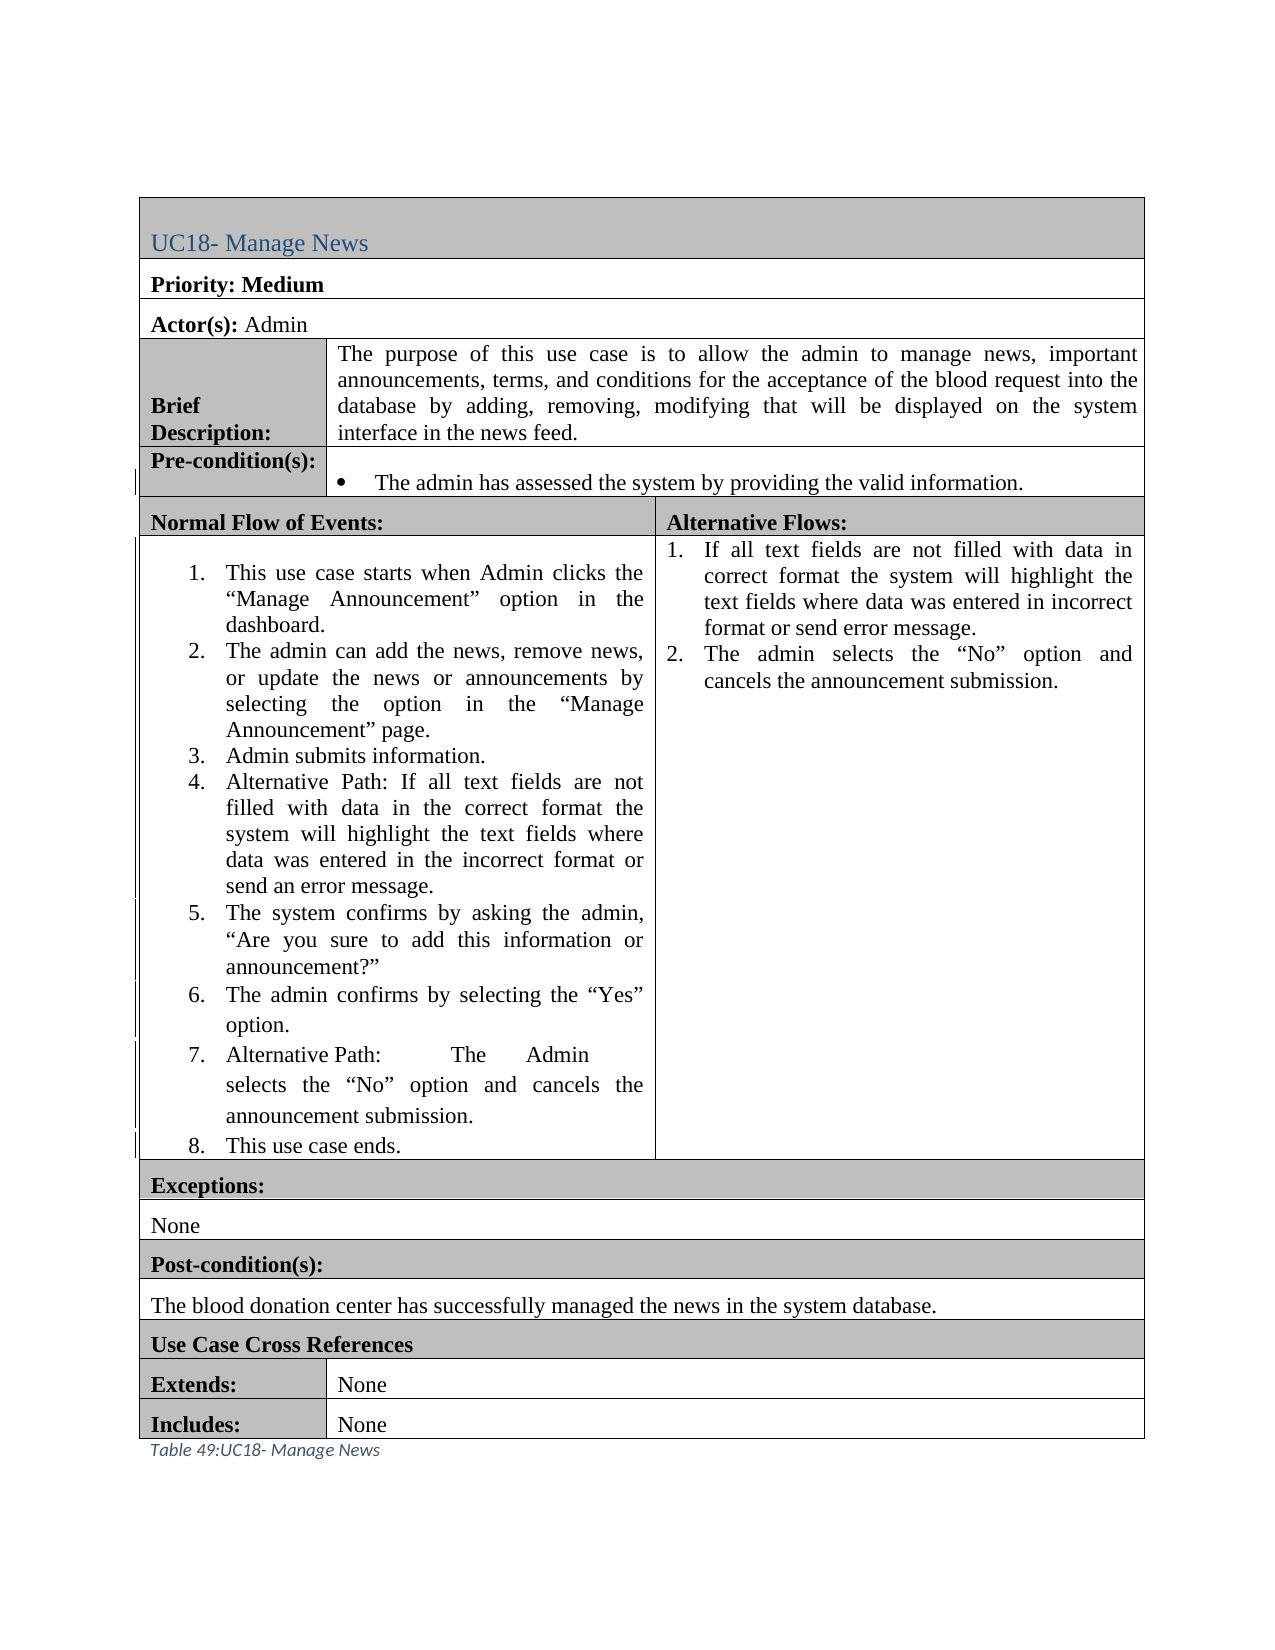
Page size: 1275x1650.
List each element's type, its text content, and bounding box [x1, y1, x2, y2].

table_cell The admin has assessed the system by providing the valid information. [327, 447, 1144, 496]
table_cell None [140, 1200, 1144, 1238]
table_cell Use Case Cross References [140, 1320, 1144, 1358]
table_cell If all text fields are not filled with data in correct format the system will highlight the text fields where data was entered in incorrect format or send error message. The admin selects the “No” option and cancels the announcement submission. [656, 536, 1144, 1159]
table_cell The purpose of this use case is to allow the admin to manage news, important announcements, terms, and conditions for the acceptance of the blood request into the database by adding, removing, modifying that will be displayed on the system interface in the news feed. [327, 339, 1144, 446]
table_cell Extends: [140, 1359, 326, 1398]
table_cell Normal Flow of Events: [140, 497, 655, 535]
table_cell None [327, 1359, 1144, 1398]
table_cell None [327, 1399, 1144, 1438]
table_cell Priority: Medium [140, 259, 1144, 298]
table_cell The blood donation center has successfully managed the news in the system database. [140, 1279, 1144, 1318]
table_cell Includes: [140, 1399, 326, 1438]
table_cell Alternative Flows: [656, 497, 1144, 535]
table_cell Pre-condition(s): [140, 447, 326, 496]
table_cell This use case starts when Admin clicks the “Manage Announcement” option in the dashboard. The admin can add the news, remove news, or update the news or announcements by selecting the option in the “Manage Announcement” page. Admin submits information. Alternative Path: If all text fields are not filled with data in the correct format the system will highlight the text fields where data was entered in the incorrect format or send an error message. The system confirms by asking the admin, “Are you sure to add this information or announcement?” The admin confirms by selecting the “Yes” option. Alternative Path: The Admin selects the “No” option and cancels the announcement submission. This use case ends. [140, 536, 655, 1159]
table_cell Actor(s): Admin [140, 299, 1144, 338]
table_header UC18- Manage News [140, 198, 1144, 258]
table_cell Brief Description: [140, 339, 326, 446]
table_cell Exceptions: [140, 1160, 1144, 1198]
table_cell Post-condition(s): [140, 1240, 1144, 1278]
